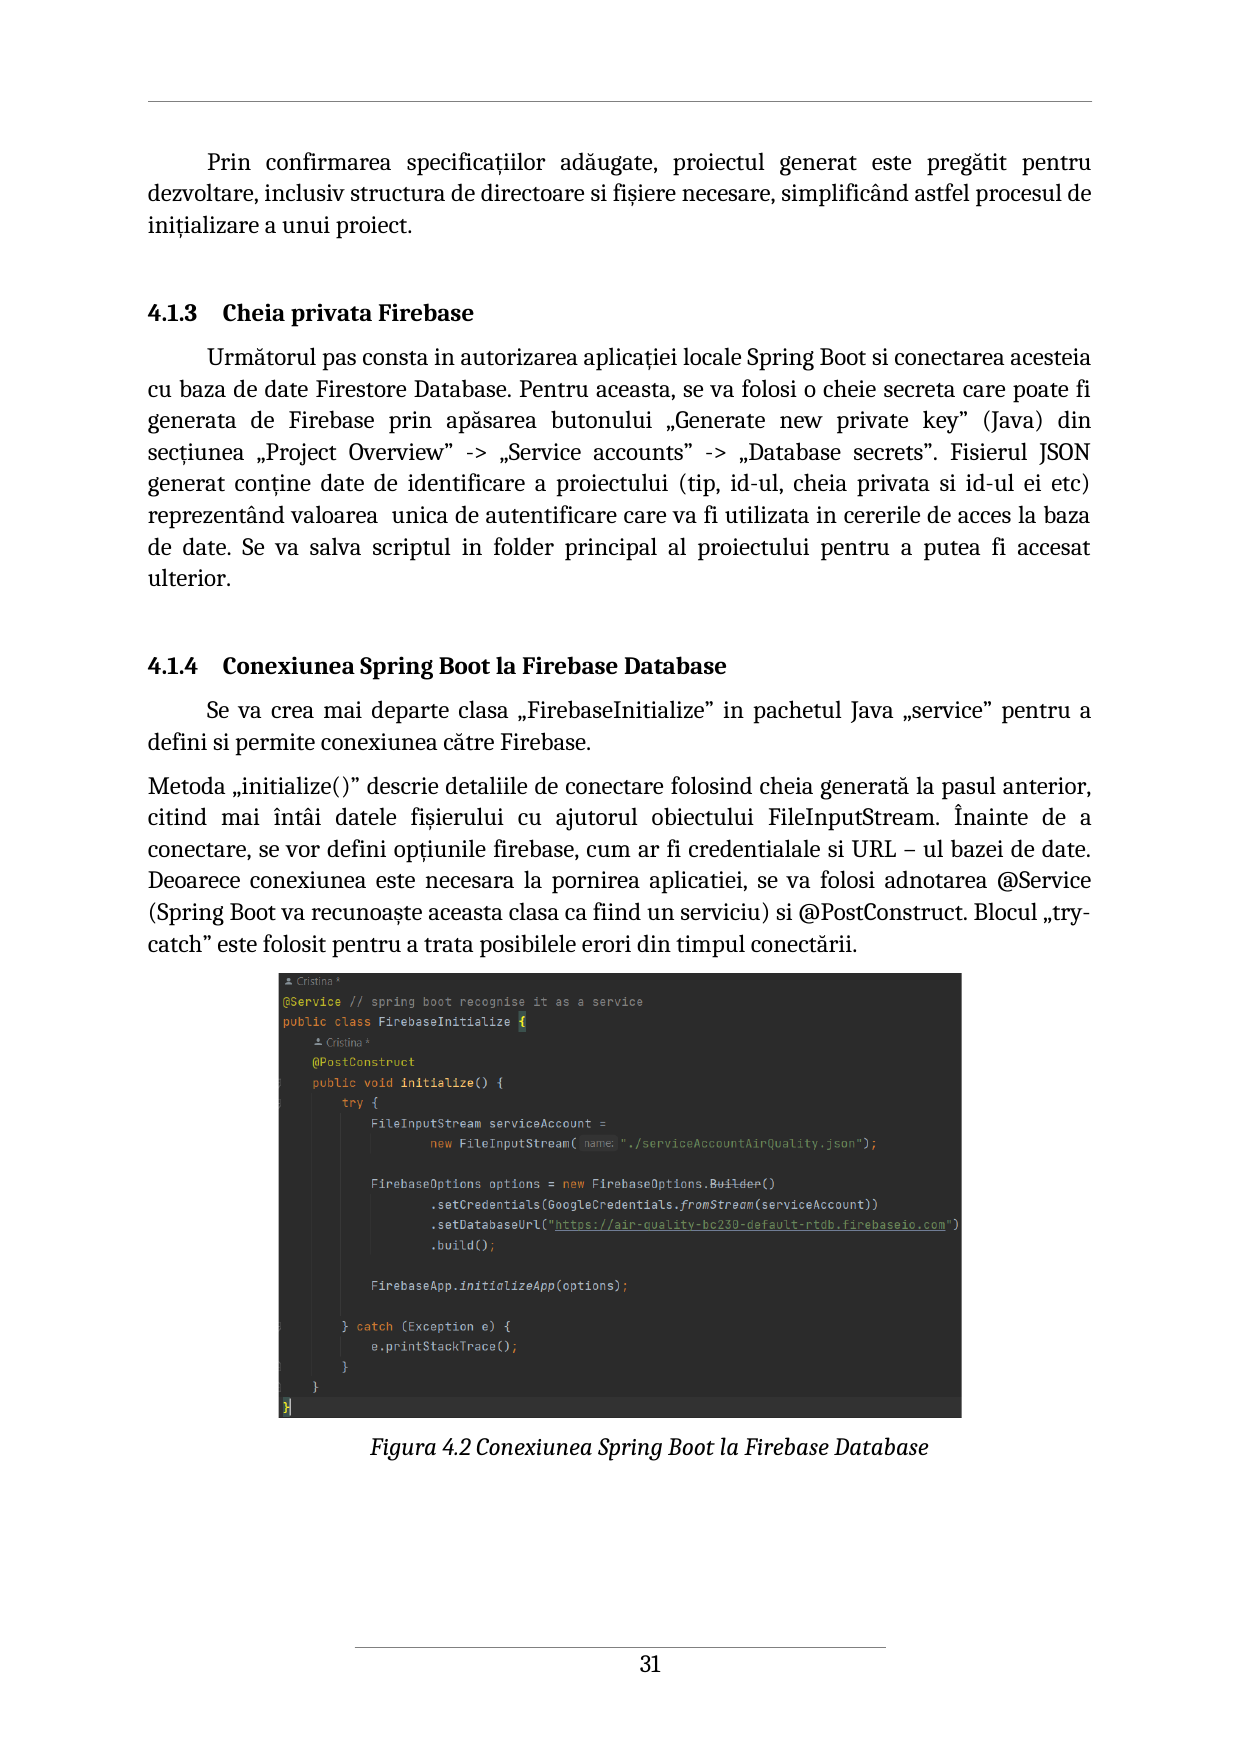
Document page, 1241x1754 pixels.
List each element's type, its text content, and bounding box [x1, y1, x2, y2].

text Următorul pas consta in autorizarea aplicației locale Spring Boot si conectarea acesteia cu baza de date Firestore Database. Pentru aceasta, se va folosi o cheie secreta care poate fi generata de Firebase prin apăsarea butonului „Generate new private key” (Java) din secțiunea „Project Overview” -> „Service accounts” -> „Database secrets”. Fisierul JSON generat conține date de identificare a proiectului (tip, id-ul, cheia privata si id-ul ei etc) reprezentând valoarea unica de autentificare care va fi utilizata in cererile de acces la baza de date. Se va salva scriptul in folder principal al proiectului pentru a putea fi accesat ulterior. [148, 343, 1092, 593]
text Figura 4.2 Conexiunea Spring Boot la Firebase Database [148, 1432, 1092, 1461]
text Metoda „initialize()” descrie detaliile de conectare folosind cheia generată la pasul anterior, citind mai întâi datele fișierului cu ajutorul obiectului FileInputStream. Înainte de a conectare, se vor defini opțiunile firebase, cum ar fi credentialale si URL – ul bazei de date. Deoarece conexiunea este necesara la pornirea aplicatiei, se va folosi adnotarea @Service (Spring Boot va recunoaște aceasta clasa ca fiind un serviciu) si @PostConstruct. Blocul „try-catch” este folosit pentru a trata posibilele erori din timpul conectării. [148, 772, 1092, 958]
text Se va crea mai departe clasa „FirebaseInitialize” in pachetul Java „service” pentru a defini si permite conexiunea către Firebase. [148, 696, 1092, 756]
text Prin confirmarea specificațiilor adăugate, proiectul generat este pregătit pentru dezvoltare, inclusiv structura de directoare si fișiere necesare, simplificând astfel procesul de inițializare a unui proiect. [148, 148, 1092, 239]
subtitle Cheia privata Firebase [148, 299, 1092, 328]
picture [278, 973, 962, 1418]
subtitle Conexiunea Spring Boot la Firebase Database [148, 652, 1092, 681]
